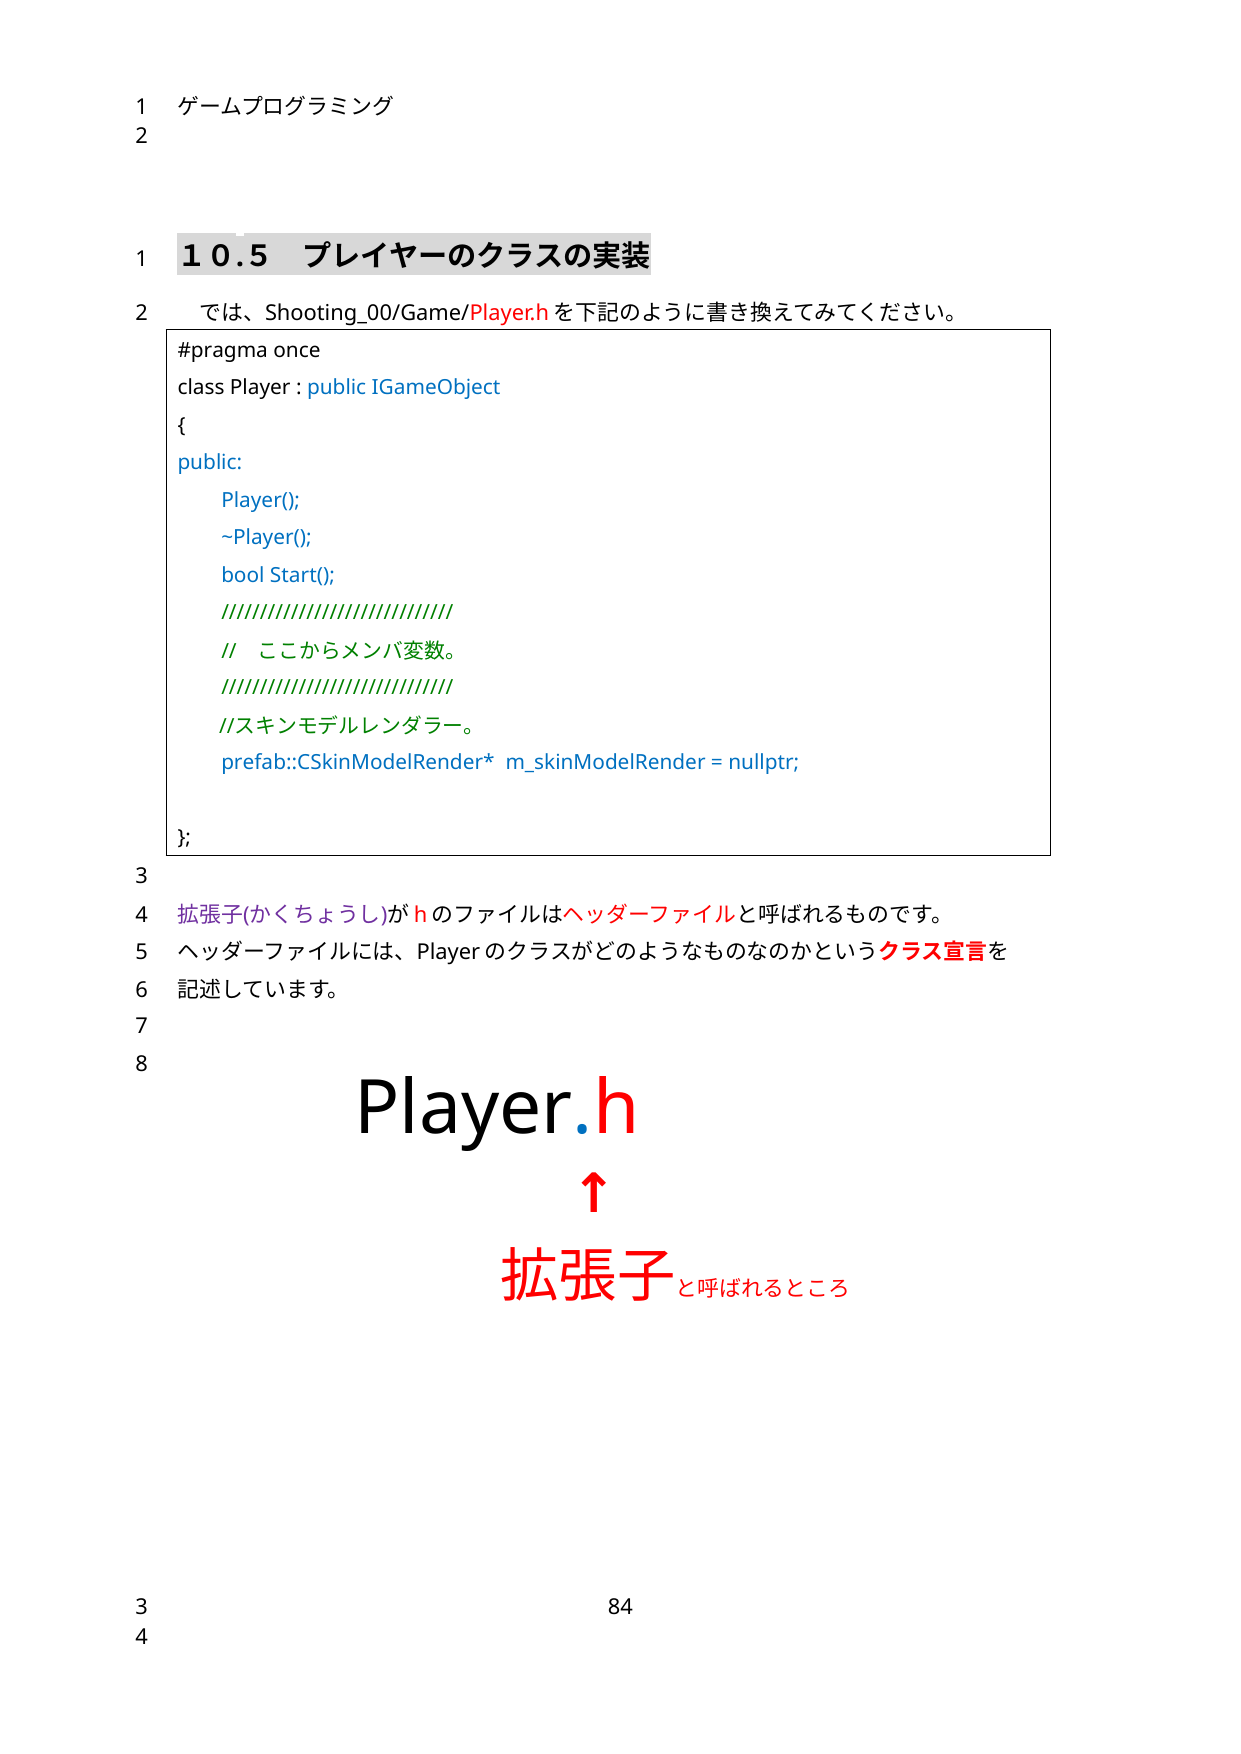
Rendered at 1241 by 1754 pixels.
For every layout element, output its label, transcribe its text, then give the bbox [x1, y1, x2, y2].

text 拡張子(かくちょうし)がhのファイルはヘッダーファイルと呼ばれるものです。 [177, 894, 1063, 931]
text 記述しています。 [177, 969, 1063, 1006]
text では、Shooting_00/Game/Player.hを下記のように書き換えてみてください。 [177, 292, 1063, 329]
text ヘッダーファイルには、Playerのクラスがどのようなものなのかというクラス宣言を [177, 931, 1063, 969]
table_header #pragma once class Player : public IGameObject { public: Player(); ~Player(); bool Start(); ////////////////////////////// // ここからメンバ変数。 ////////////////////////////// //スキンモデルレンダラー。 prefab::CSkinModelRender* m_skinModelRender = nullptr; }; [167, 330, 1050, 855]
subtitle １０.５ プレイヤーのクラスの実装 [177, 217, 1063, 292]
